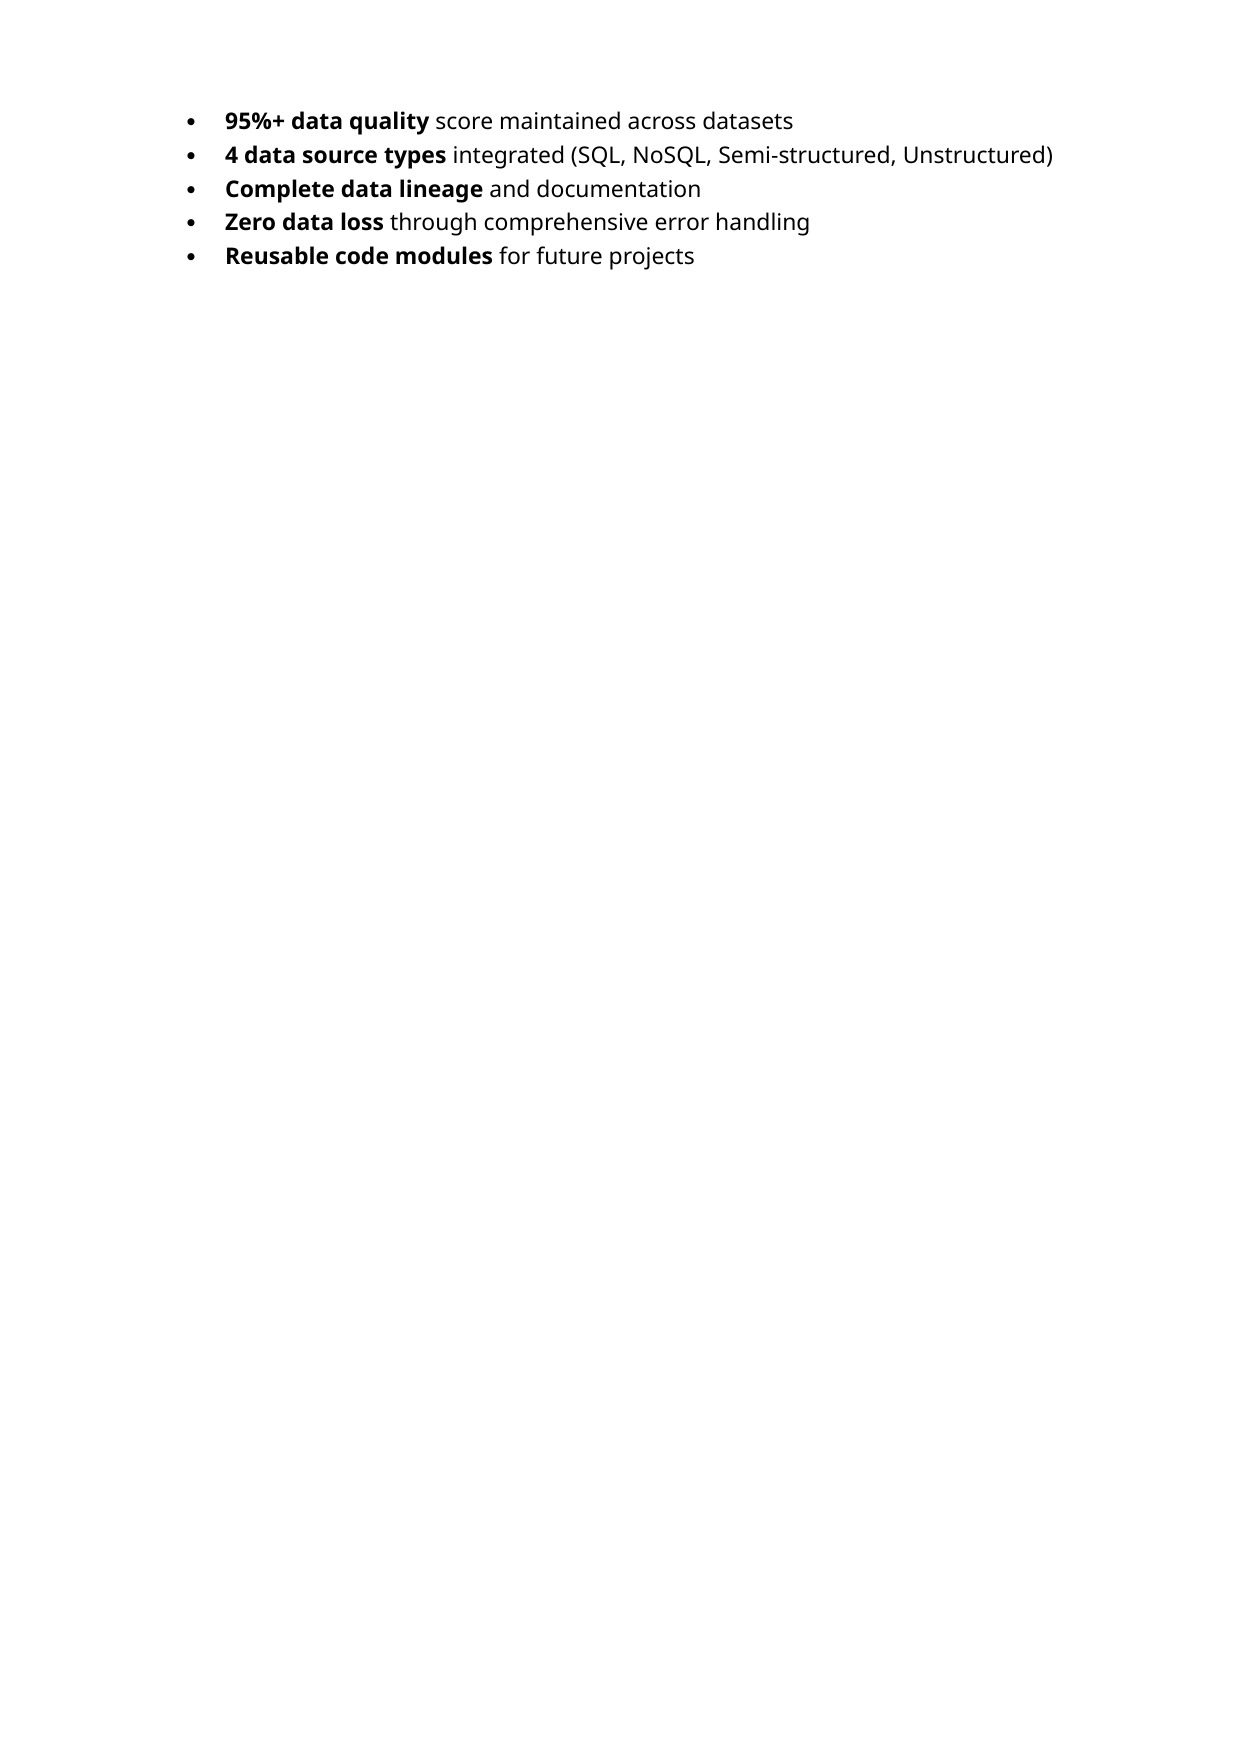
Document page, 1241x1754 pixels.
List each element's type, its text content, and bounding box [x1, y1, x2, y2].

list Zero data loss through comprehensive error handling [187, 206, 1107, 237]
list 95%+ data quality score maintained across datasets [187, 105, 1107, 136]
list 4 data source types integrated (SQL, NoSQL, Semi-structured, Unstructured) [187, 139, 1107, 170]
list Reusable code modules for future projects [187, 240, 1107, 271]
list Complete data lineage and documentation [187, 172, 1107, 204]
